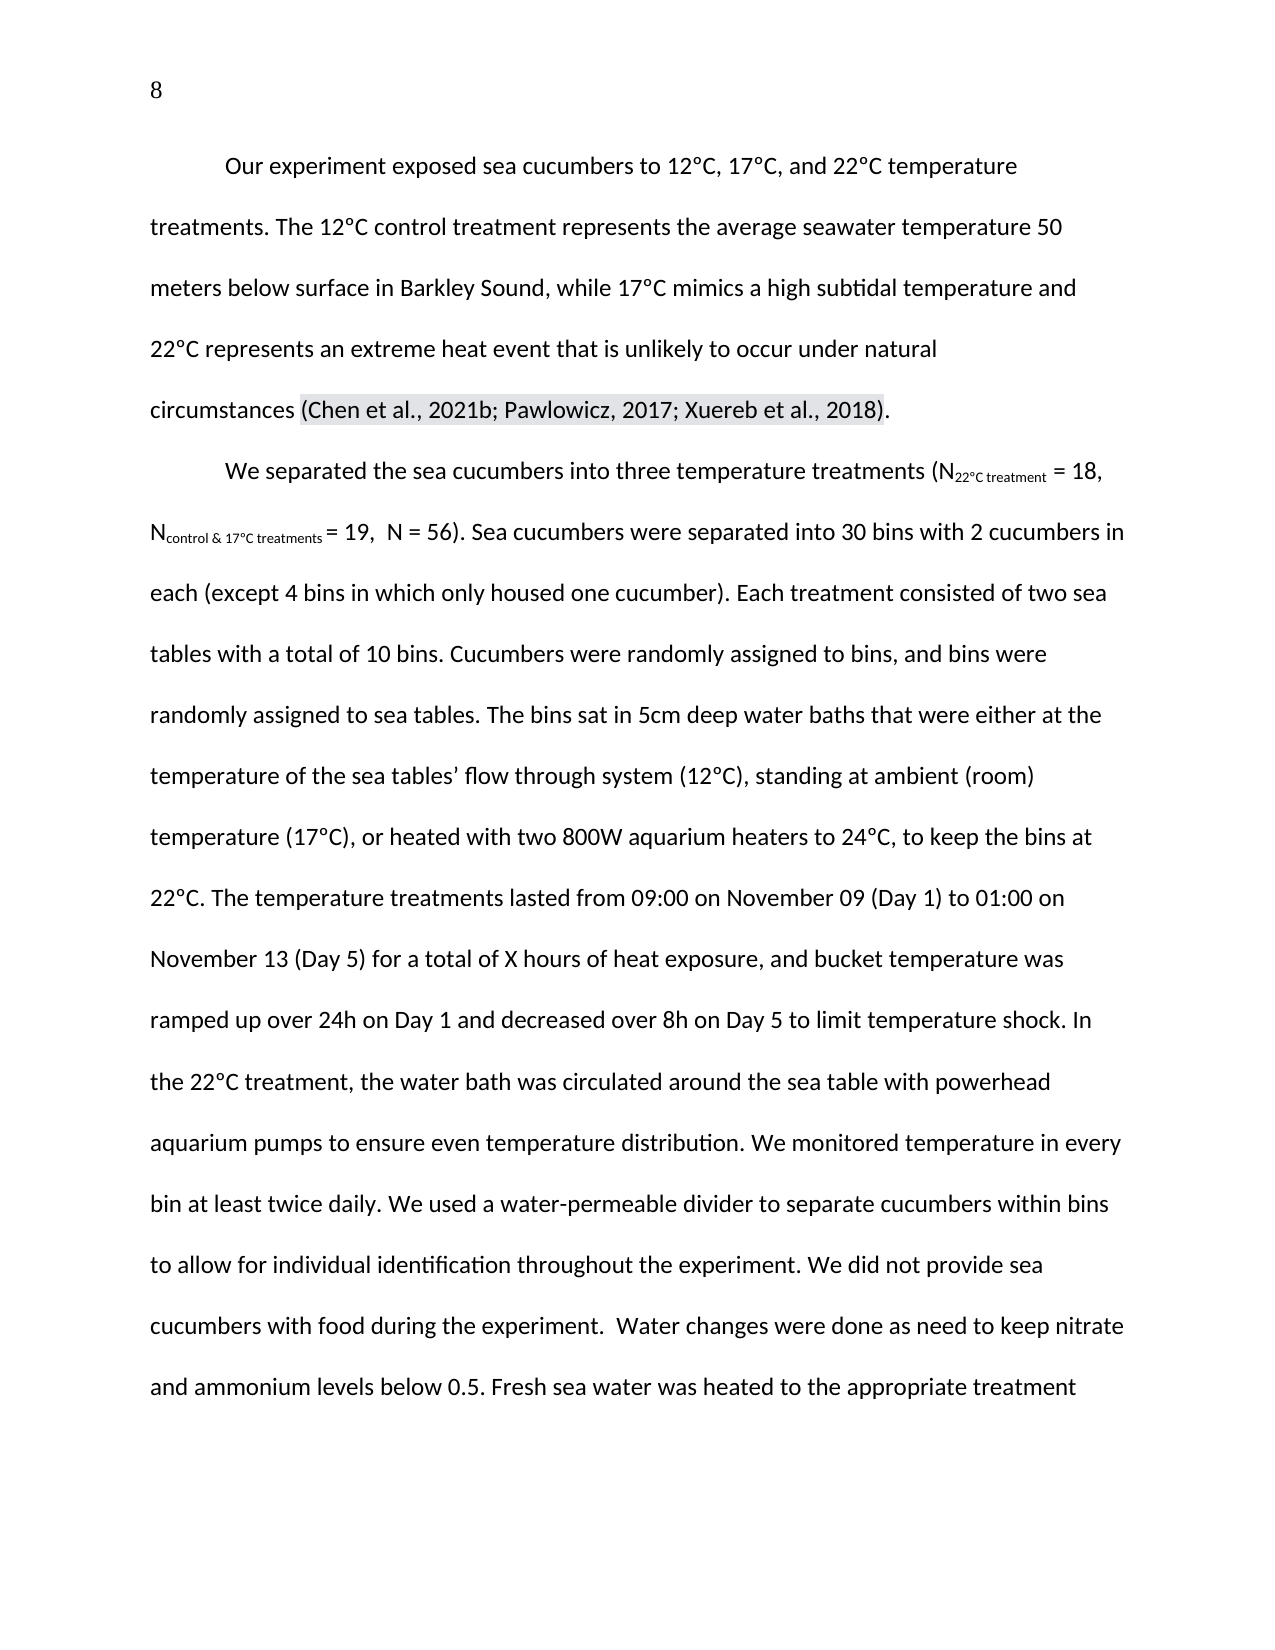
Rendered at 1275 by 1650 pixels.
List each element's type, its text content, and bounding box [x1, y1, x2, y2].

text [150, 455, 1125, 1401]
text Our experiment exposed sea cucumbers to 12ºC, 17ºC, and 22ºC temperature treatments. The 12ºC control treatment represents the average seawater temperature 50 meters below surface in Barkley Sound, while 17ºC mimics a high subtidal temperature and 22ºC represents an extreme heat event that is unlikely to occur under natural circumstances (Chen et al., 2021b; Pawlowicz, 2017; Xuereb et al., 2018). [150, 150, 1125, 425]
